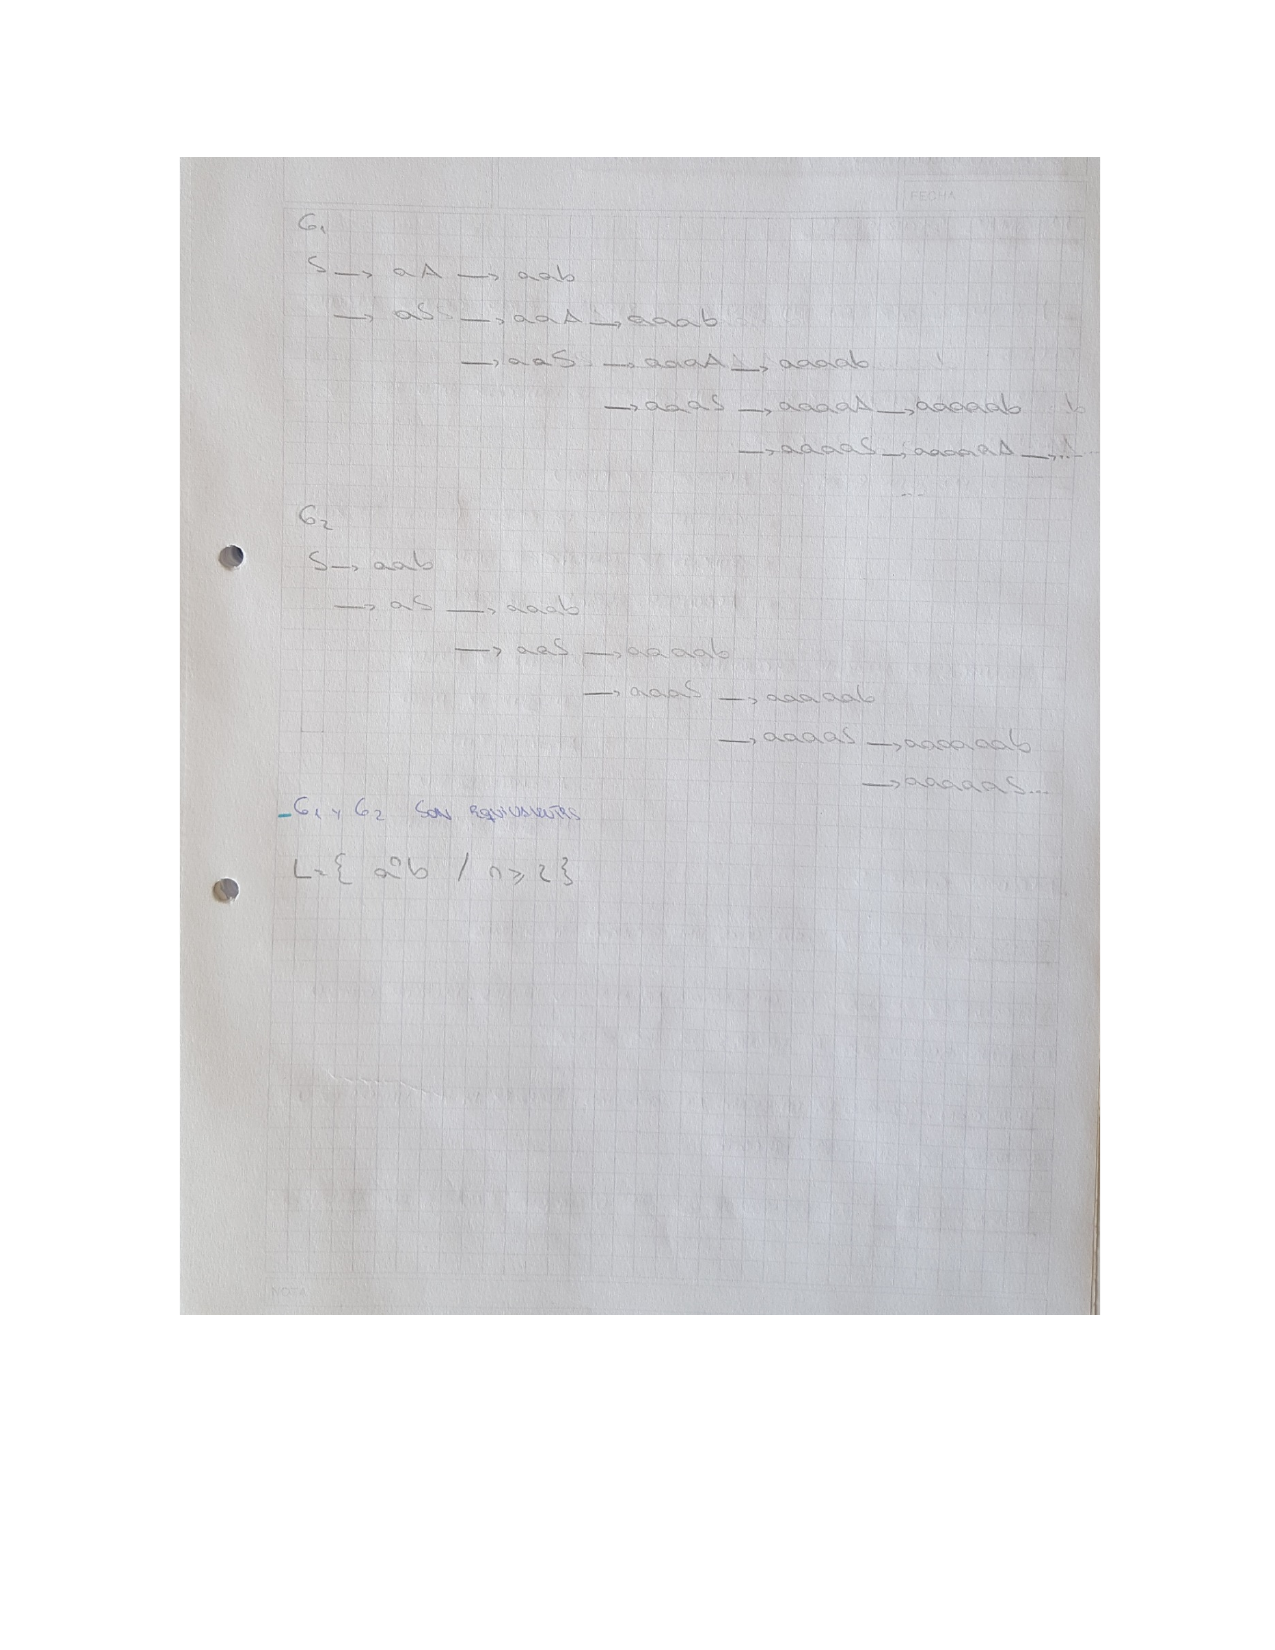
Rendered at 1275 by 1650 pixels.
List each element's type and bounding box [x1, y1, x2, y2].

picture [179, 157, 1101, 1315]
